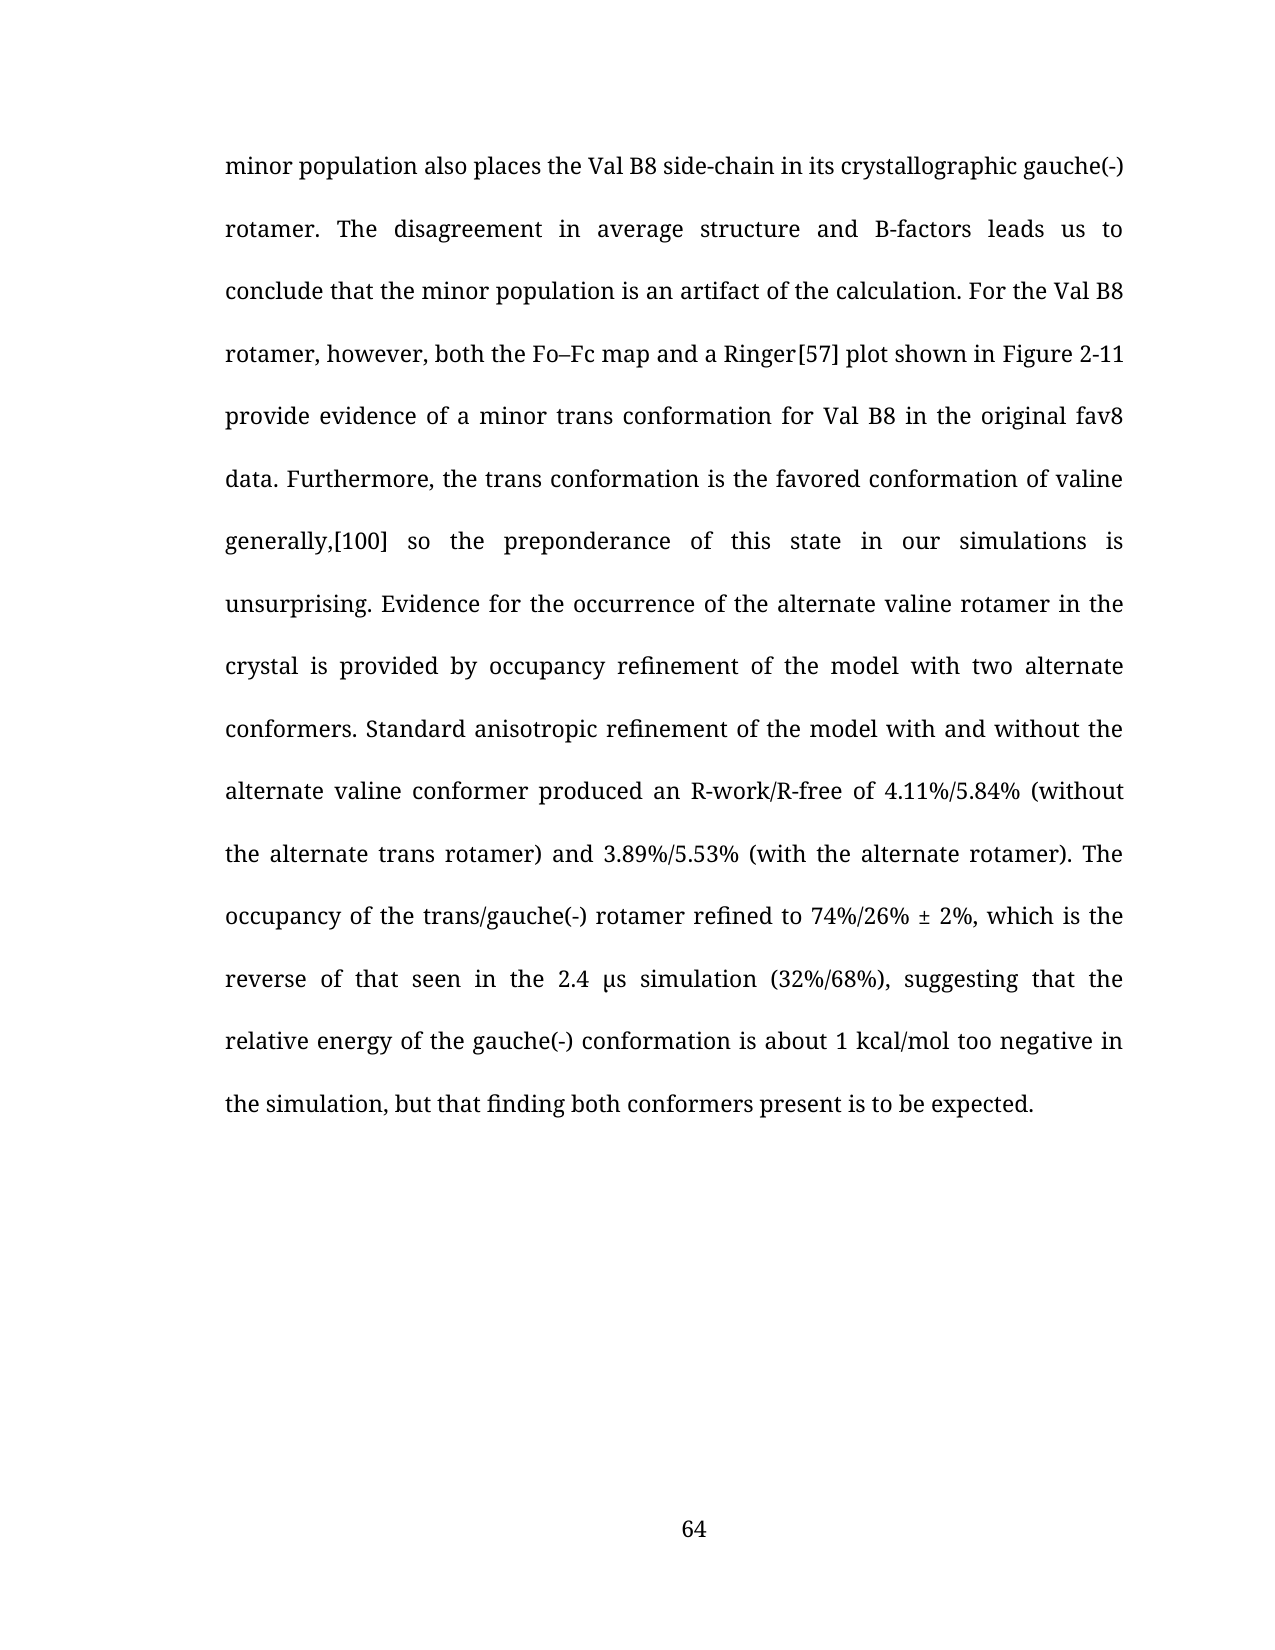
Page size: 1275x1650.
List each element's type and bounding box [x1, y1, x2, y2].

text [225, 150, 1125, 1119]
